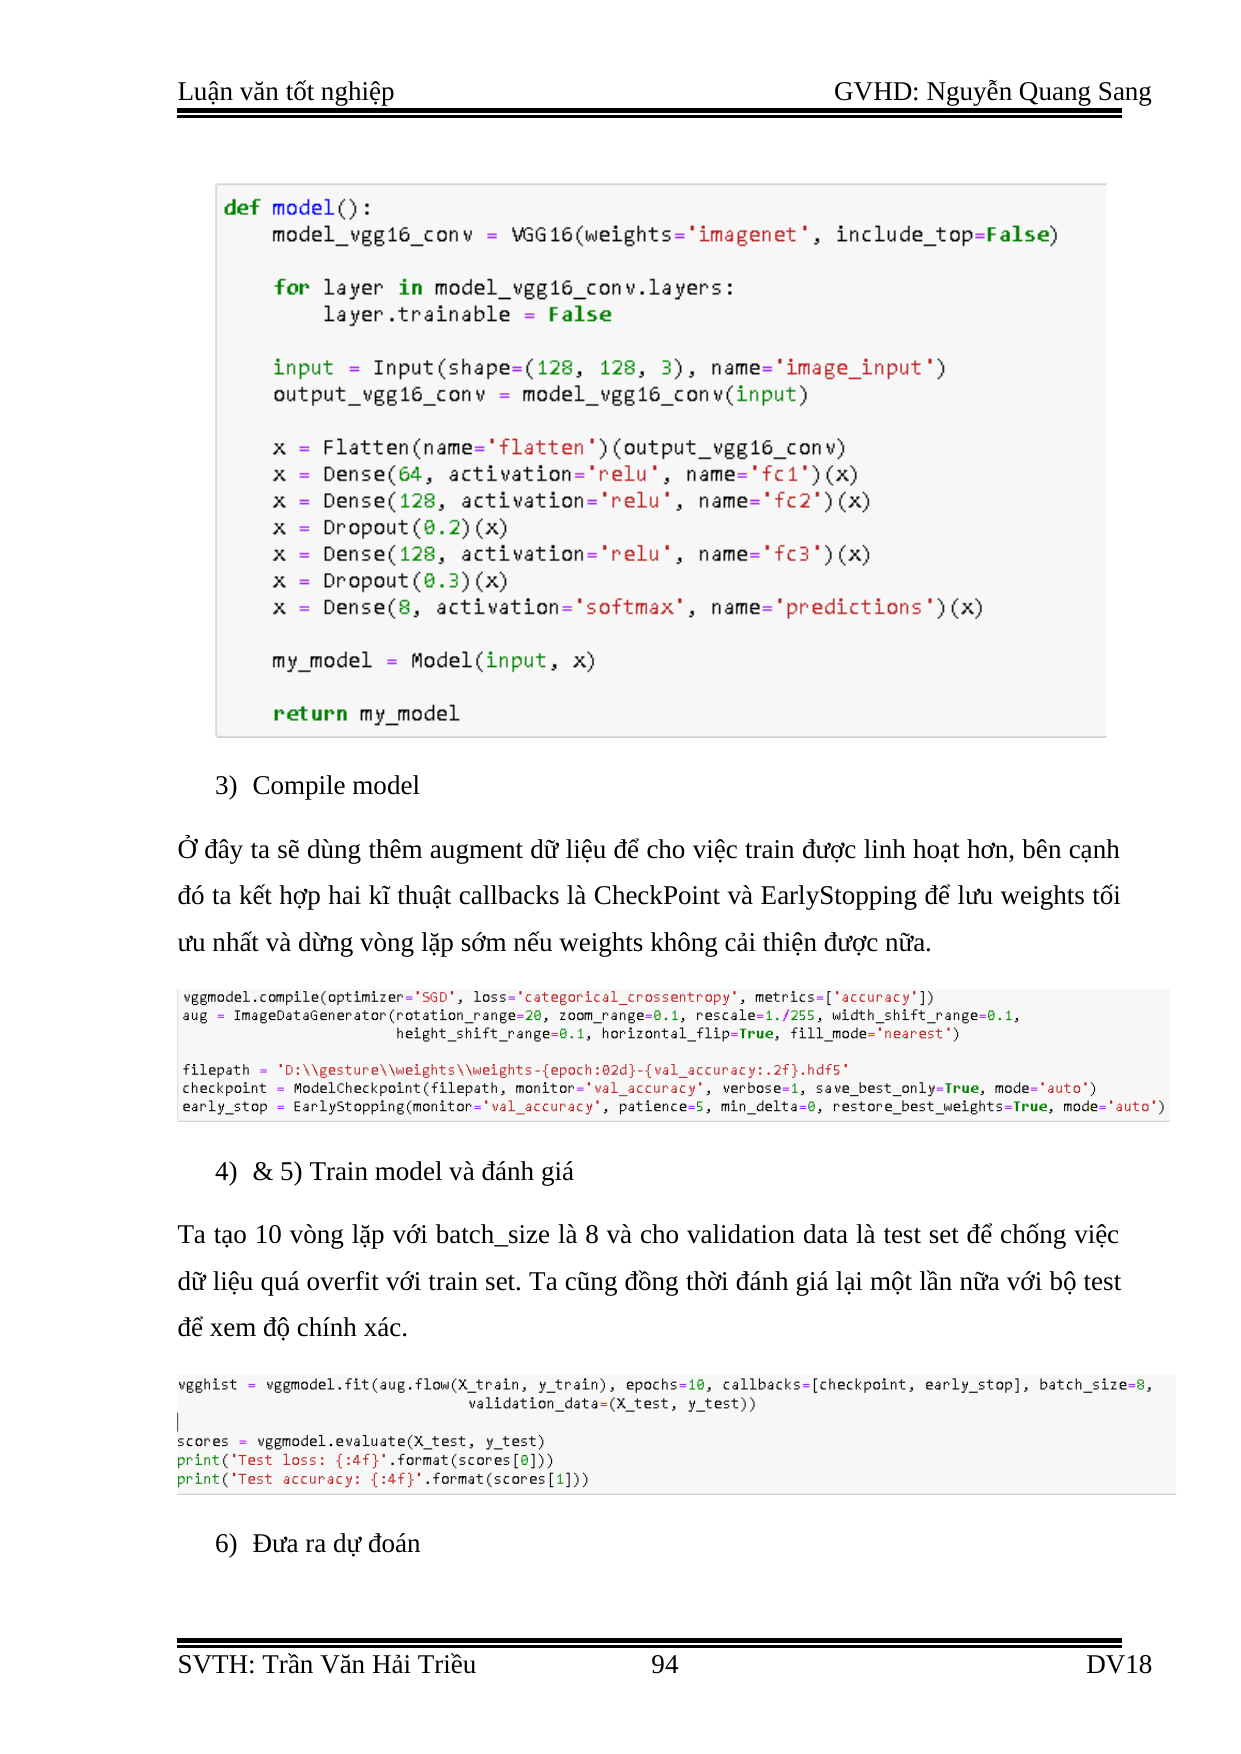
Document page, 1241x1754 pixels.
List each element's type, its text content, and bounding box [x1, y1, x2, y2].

list & 5) Train model và đánh giá [215, 1155, 1122, 1186]
text Ta tạo 10 vòng lặp với batch_size là 8 và cho validation data là test set để chống việc dữ liệu quá overfit với train set. Ta cũng đồng thời đánh giá lại một lần nữa với bộ test để xem độ chính xác. [177, 1218, 1122, 1342]
picture [177, 989, 1170, 1123]
text Ở đây ta sẽ dùng thêm augment dữ liệu để cho việc train được linh hoạt hơn, bên cạnh đó ta kết hợp hai kĩ thuật callbacks là CheckPoint và EarlyStopping để lưu weights tối ưu nhất và dừng vòng lặp sớm nếu weights không cải thiện được nữa. [177, 833, 1122, 957]
picture [214, 180, 1107, 738]
list Compile model [215, 769, 1122, 801]
list Đưa ra dự đoán [215, 1527, 1122, 1558]
picture [177, 1374, 1177, 1495]
